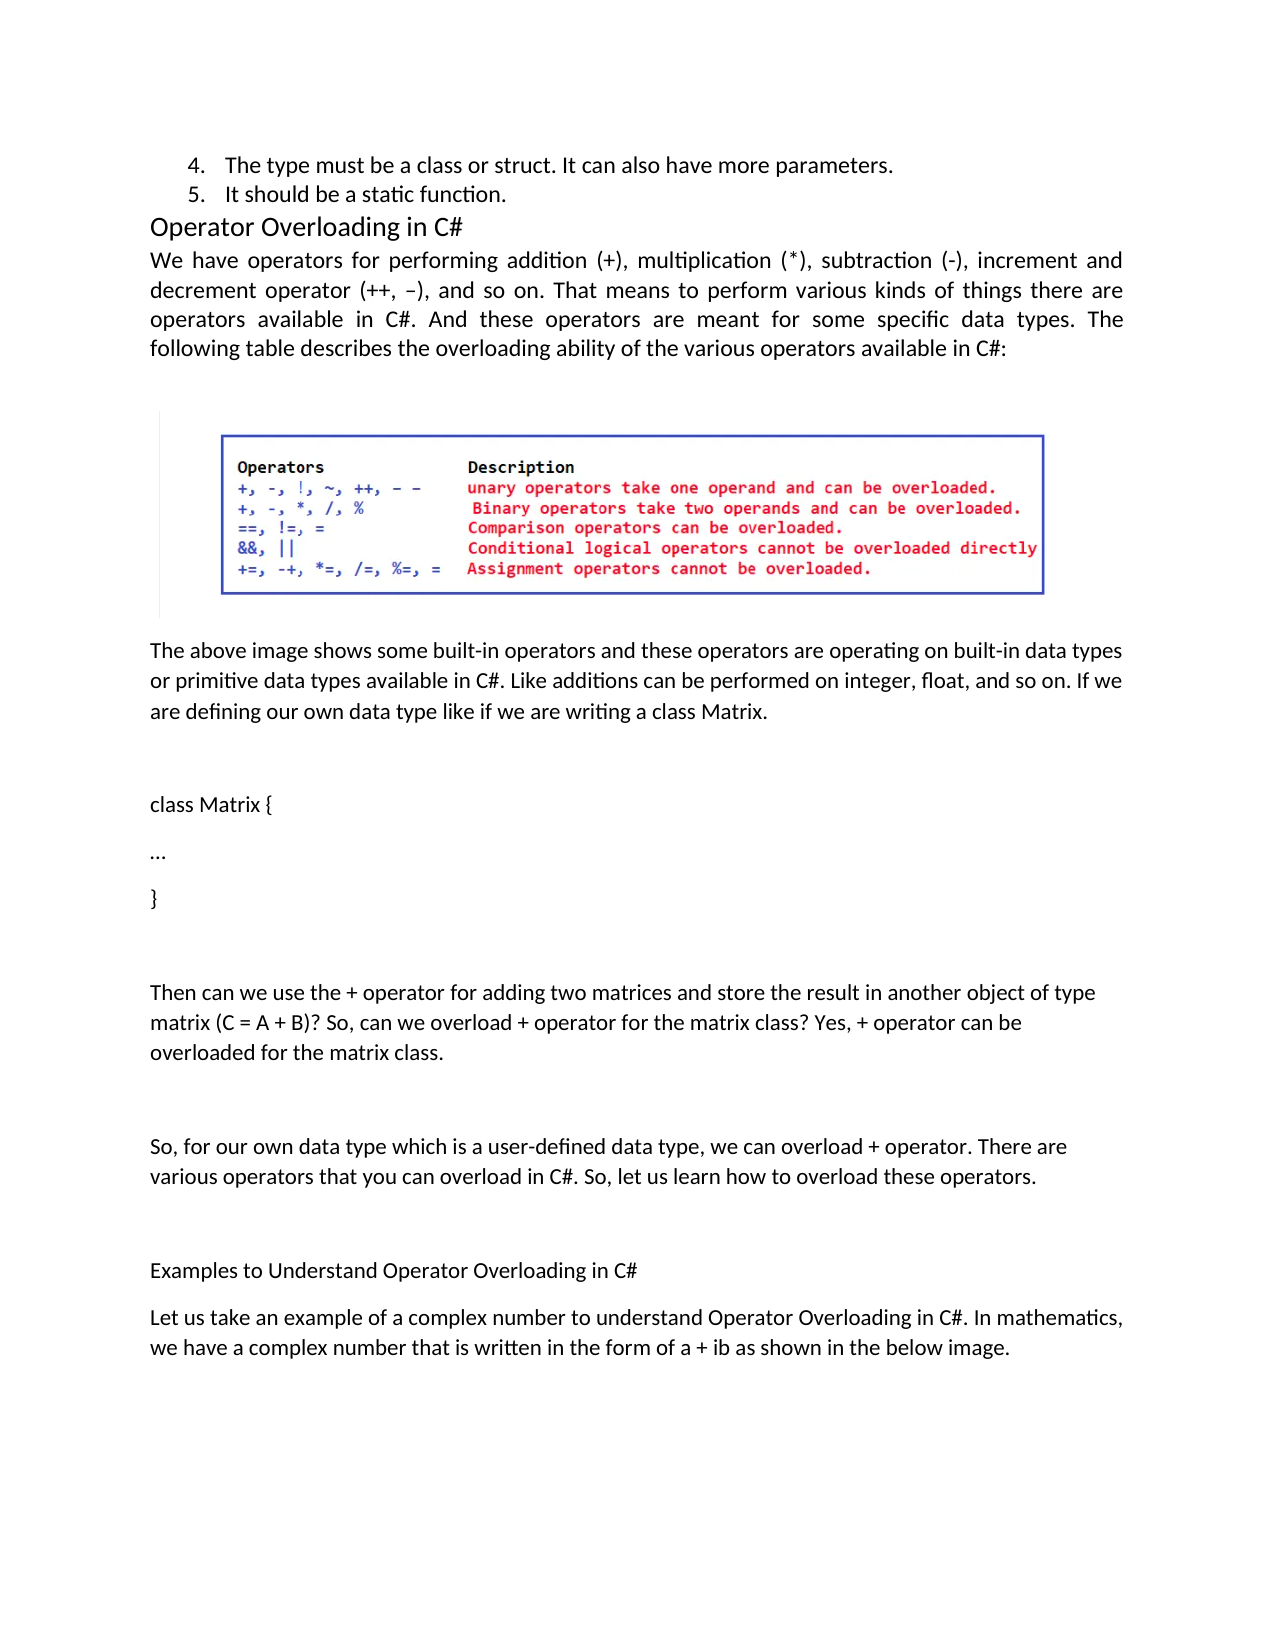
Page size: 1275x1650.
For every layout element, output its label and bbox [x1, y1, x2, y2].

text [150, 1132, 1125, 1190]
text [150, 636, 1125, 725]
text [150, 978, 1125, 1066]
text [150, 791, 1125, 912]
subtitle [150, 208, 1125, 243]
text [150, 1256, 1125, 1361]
picture [150, 411, 1125, 618]
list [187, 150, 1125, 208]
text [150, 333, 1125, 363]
